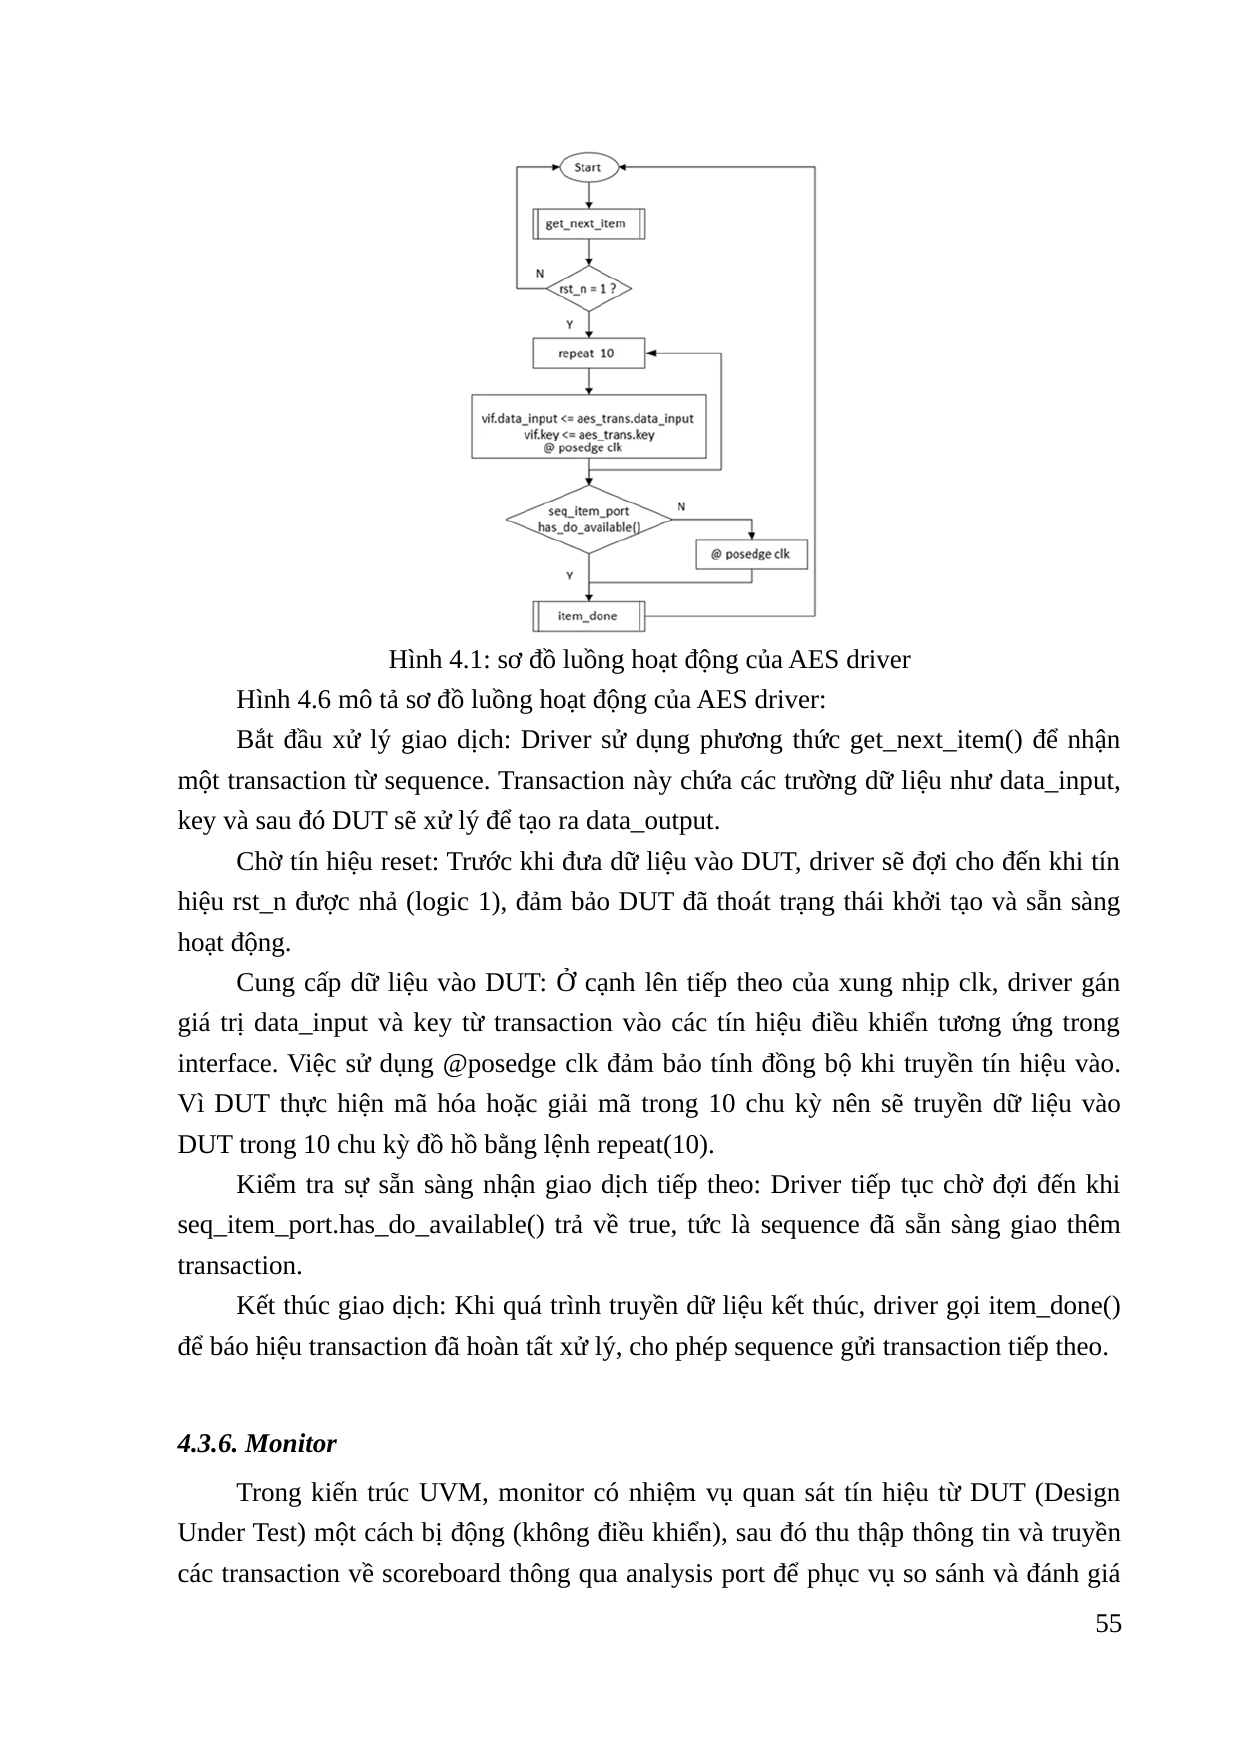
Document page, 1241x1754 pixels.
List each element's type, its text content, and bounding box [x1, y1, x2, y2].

text Bắt đầu xử lý giao dịch: Driver sử dụng phương thức get_next_item() để nhận một transaction từ sequence. Transaction này chứa các trường dữ liệu như data_input, key và sau đó DUT sẽ xử lý để tạo ra data_output. [177, 723, 1122, 836]
text Kết thúc giao dịch: Khi quá trình truyền dữ liệu kết thúc, driver gọi item_done() để báo hiệu transaction đã hoàn tất xử lý, cho phép sequence gửi transaction tiếp theo. [177, 1289, 1122, 1361]
text sơ đồ luồng hoạt động của AES driver [177, 643, 1122, 674]
text Kiểm tra sự sẵn sàng nhận giao dịch tiếp theo: Driver tiếp tục chờ đợi đến khi seq_item_port.has_do_available() trả về true, tức là sequence đã sẵn sàng giao thêm transaction. [177, 1168, 1122, 1280]
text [177, 1476, 1122, 1588]
picture [468, 147, 831, 634]
text Chờ tín hiệu reset: Trước khi đưa dữ liệu vào DUT, driver sẽ đợi cho đến khi tín hiệu rst_n được nhả (logic 1), đảm bảo DUT đã thoát trạng thái khởi tạo và sẵn sàng hoạt động. [177, 845, 1122, 957]
text Hình 4.6 mô tả sơ đồ luồng hoạt động của AES driver: [177, 683, 1122, 714]
subtitle Monitor [177, 1427, 1122, 1458]
text Cung cấp dữ liệu vào DUT: Ở cạnh lên tiếp theo của xung nhịp clk, driver gán giá trị data_input và key từ transaction vào các tín hiệu điều khiển tương ứng trong interface. Việc sử dụng @posedge clk đảm bảo tính đồng bộ khi truyền tín hiệu vào. Vì DUT thực hiện mã hóa hoặc giải mã trong 10 chu kỳ nên sẽ truyền dữ liệu vào DUT trong 10 chu kỳ đồ hồ bằng lệnh repeat(10). [177, 966, 1122, 1159]
